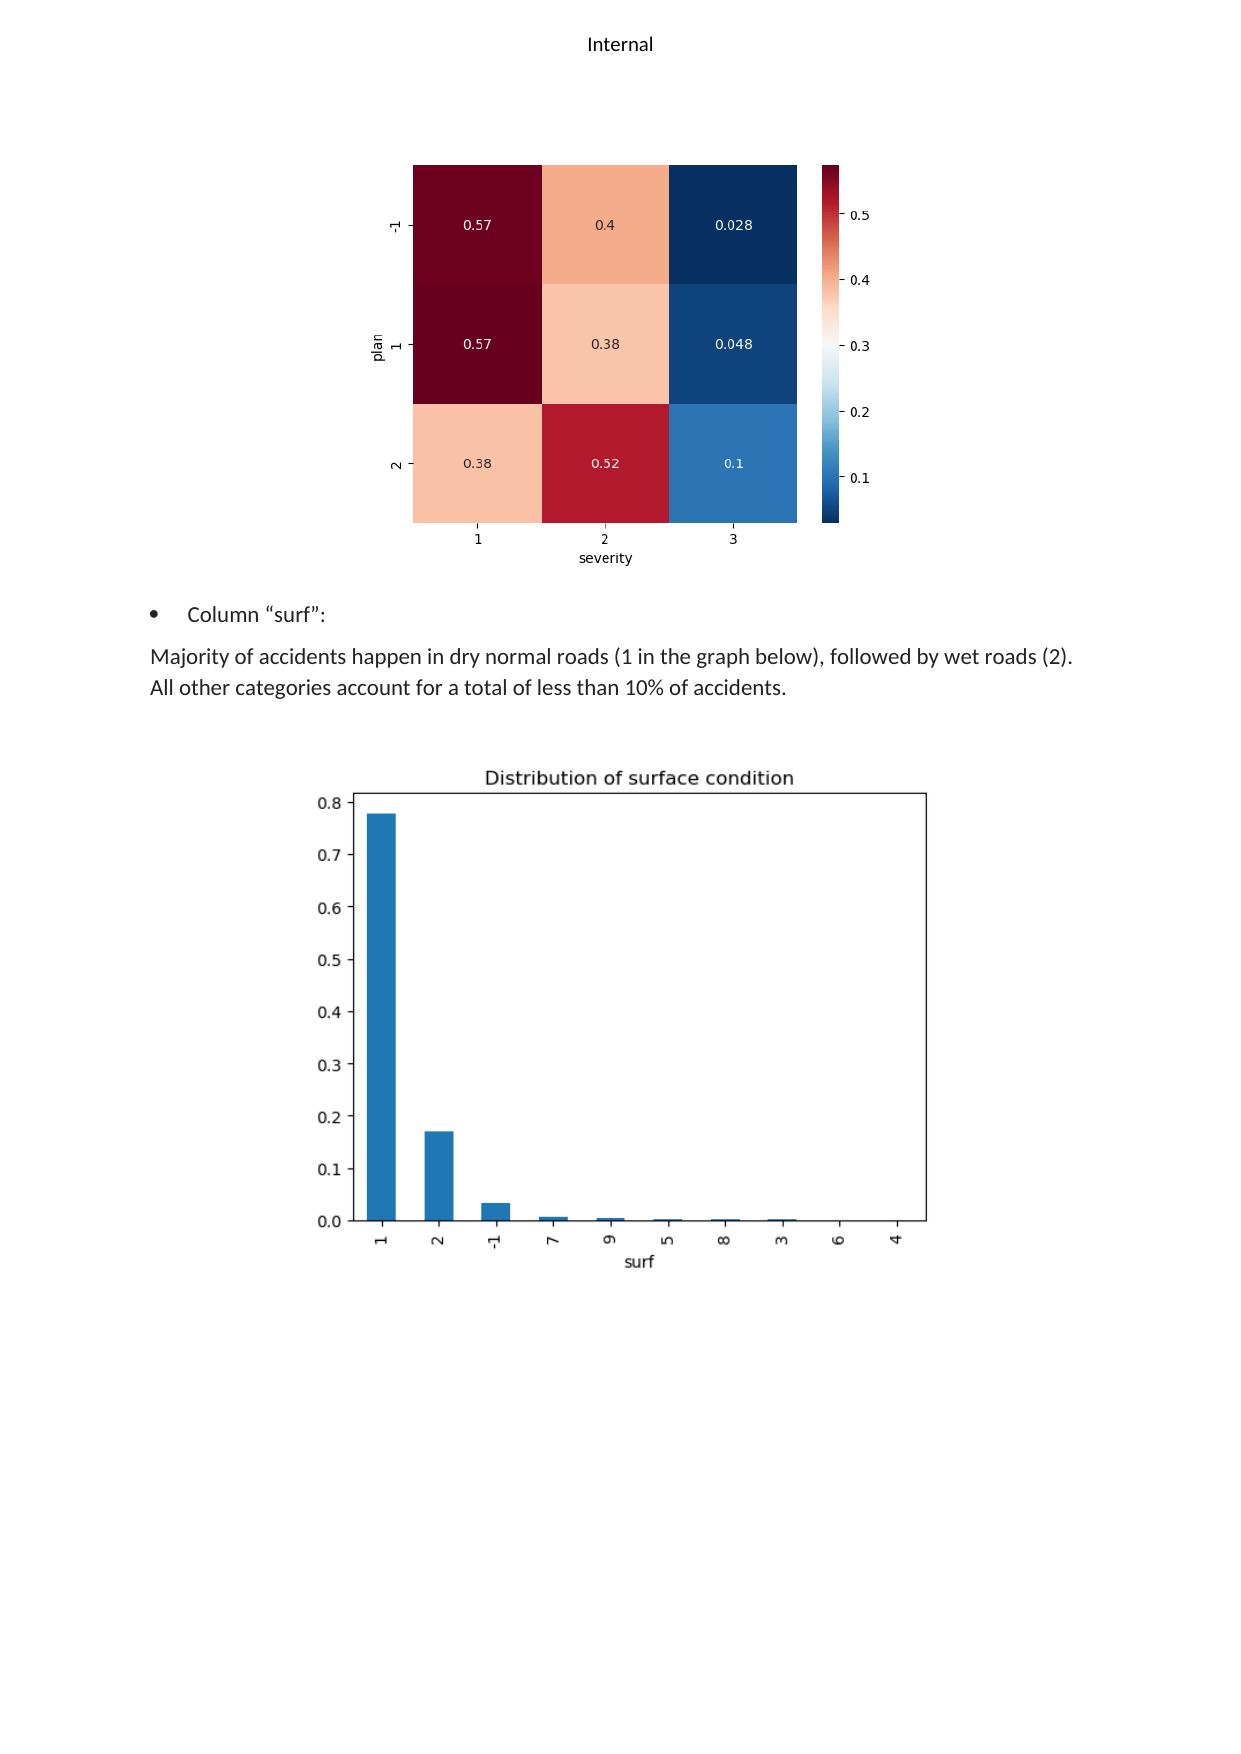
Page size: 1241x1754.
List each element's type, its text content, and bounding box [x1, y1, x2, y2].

text Majority of accidents happen in dry normal roads (1 in the graph below), followed by wet roads (2). All other categories account for a total of less than 10% of accidents. [150, 642, 1092, 701]
picture [300, 758, 942, 1277]
picture [358, 150, 884, 585]
list Column “surf”: [150, 600, 1092, 628]
